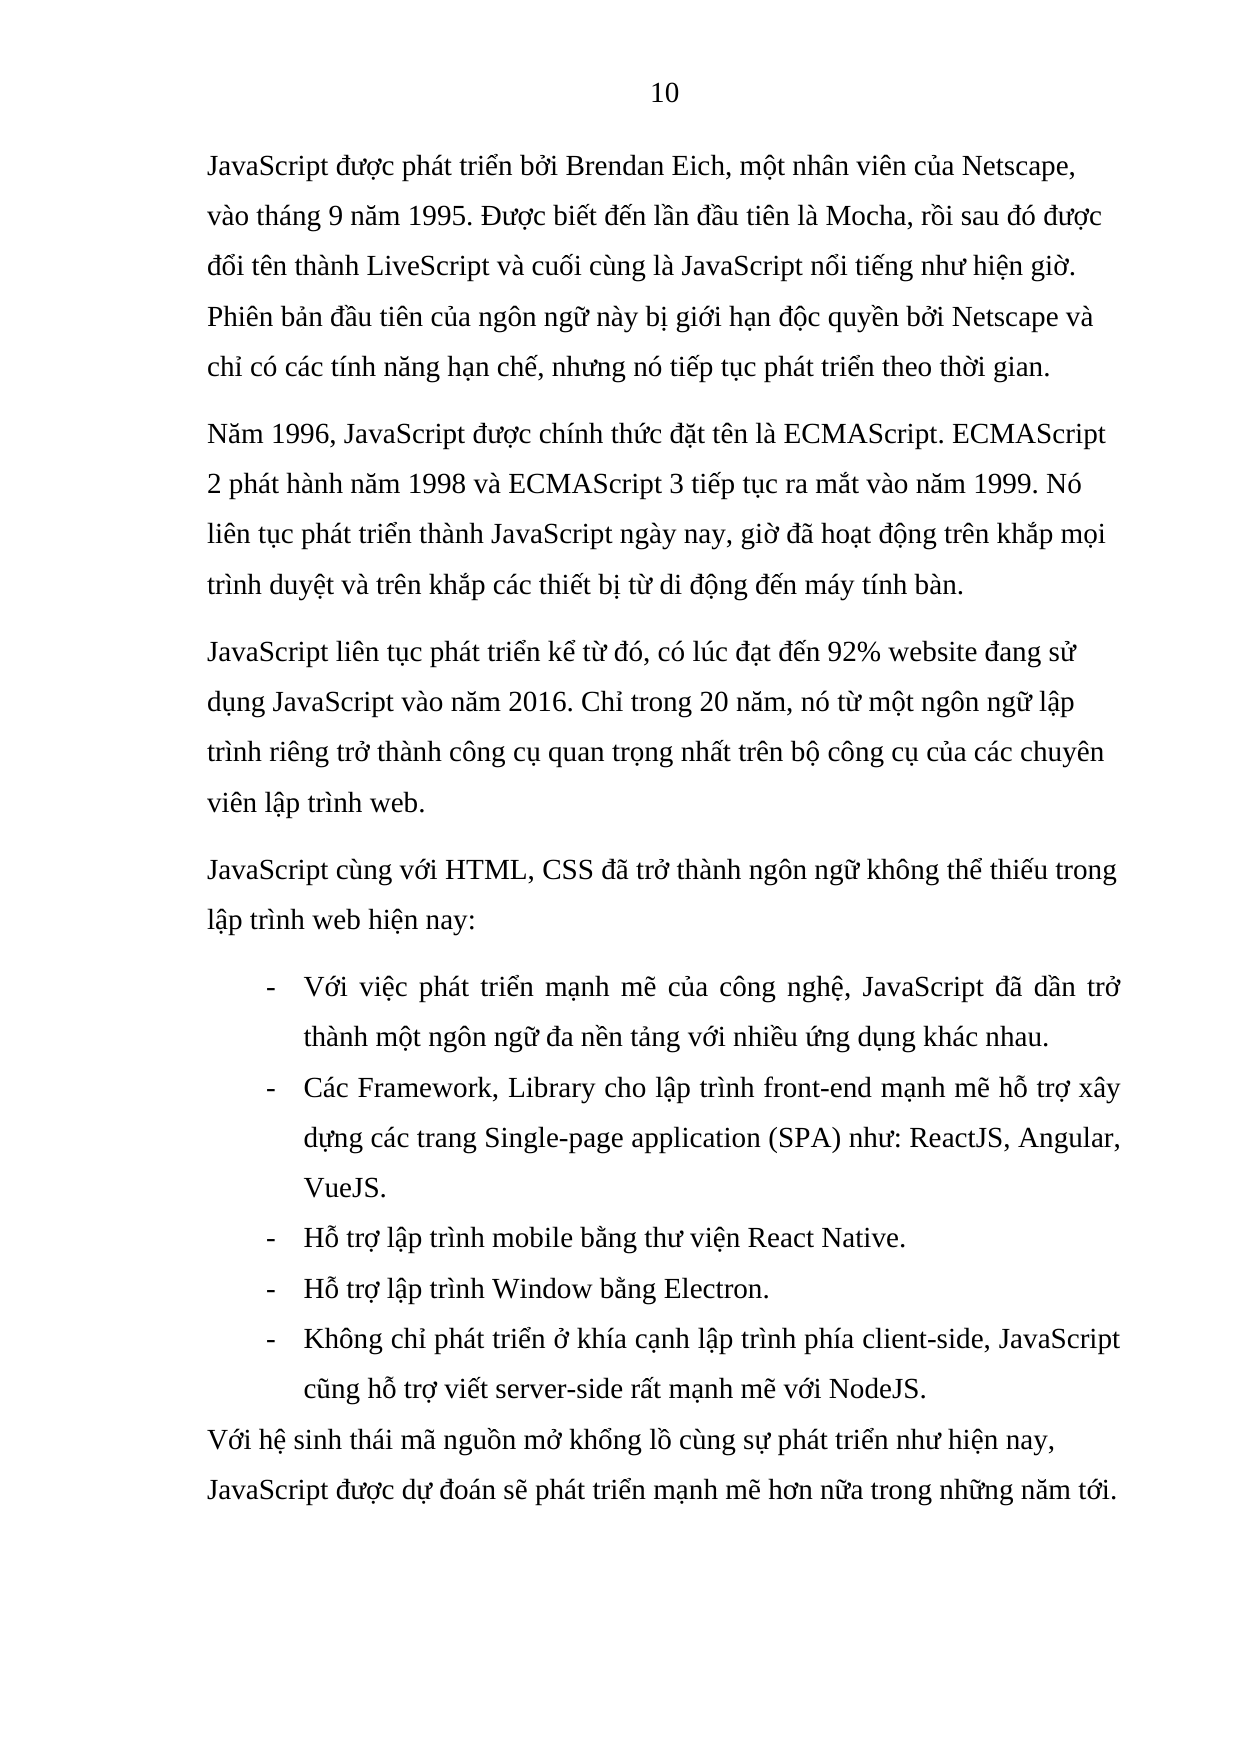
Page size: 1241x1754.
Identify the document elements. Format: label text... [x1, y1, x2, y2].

text JavaScript cùng với HTML, CSS đã trở thành ngôn ngữ không thể thiếu trong lập trình web hiện nay: [207, 852, 1122, 936]
list Hỗ trợ lập trình mobile bằng thư viện React Native. [266, 1221, 1122, 1254]
list Hỗ trợ lập trình Window bằng Electron. [266, 1271, 1122, 1304]
text JavaScript liên tục phát triển kể từ đó, có lúc đạt đến 92% website đang sử dụng JavaScript vào năm 2016. Chỉ trong 20 năm, nó từ một ngôn ngữ lập trình riêng trở thành công cụ quan trọng nhất trên bộ công cụ của các chuyên viên lập trình web. [207, 634, 1122, 818]
text Với hệ sinh thái mã nguồn mở khổng lồ cùng sự phát triển như hiện nay, JavaScript được dự đoán sẽ phát triển mạnh mẽ hơn nữa trong những năm tới. [207, 1422, 1122, 1506]
list Các Framework, Library cho lập trình front-end mạnh mẽ hỗ trợ xây dựng các trang Single-page application (SPA) như: ReactJS, Angular, VueJS. [266, 1070, 1122, 1204]
list Không chỉ phát triển ở khía cạnh lập trình phía client-side, JavaScript cũng hỗ trợ viết server-side rất mạnh mẽ với NodeJS. [266, 1321, 1122, 1405]
text JavaScript được phát triển bởi Brendan Eich, một nhân viên của Netscape, vào tháng 9 năm 1995. Được biết đến lần đầu tiên là Mocha, rồi sau đó được đổi tên thành LiveScript và cuối cùng là JavaScript nổi tiếng như hiện giờ. Phiên bản đầu tiên của ngôn ngữ này bị giới hạn độc quyền bởi Netscape và chỉ có các tính năng hạn chế, nhưng nó tiếp tục phát triển theo thời gian. [207, 148, 1122, 382]
list Với việc phát triển mạnh mẽ của công nghệ, JavaScript đã dần trở thành một ngôn ngữ đa nền tảng với nhiều ứng dụng khác nhau. [266, 969, 1122, 1053]
text Năm 1996, JavaScript được chính thức đặt tên là ECMAScript. ECMAScript 2 phát hành năm 1998 và ECMAScript 3 tiếp tục ra mắt vào năm 1999. Nó liên tục phát triển thành JavaScript ngày nay, giờ đã hoạt động trên khắp mọi trình duyệt và trên khắp các thiết bị từ di động đến máy tính bàn. [207, 416, 1122, 600]
